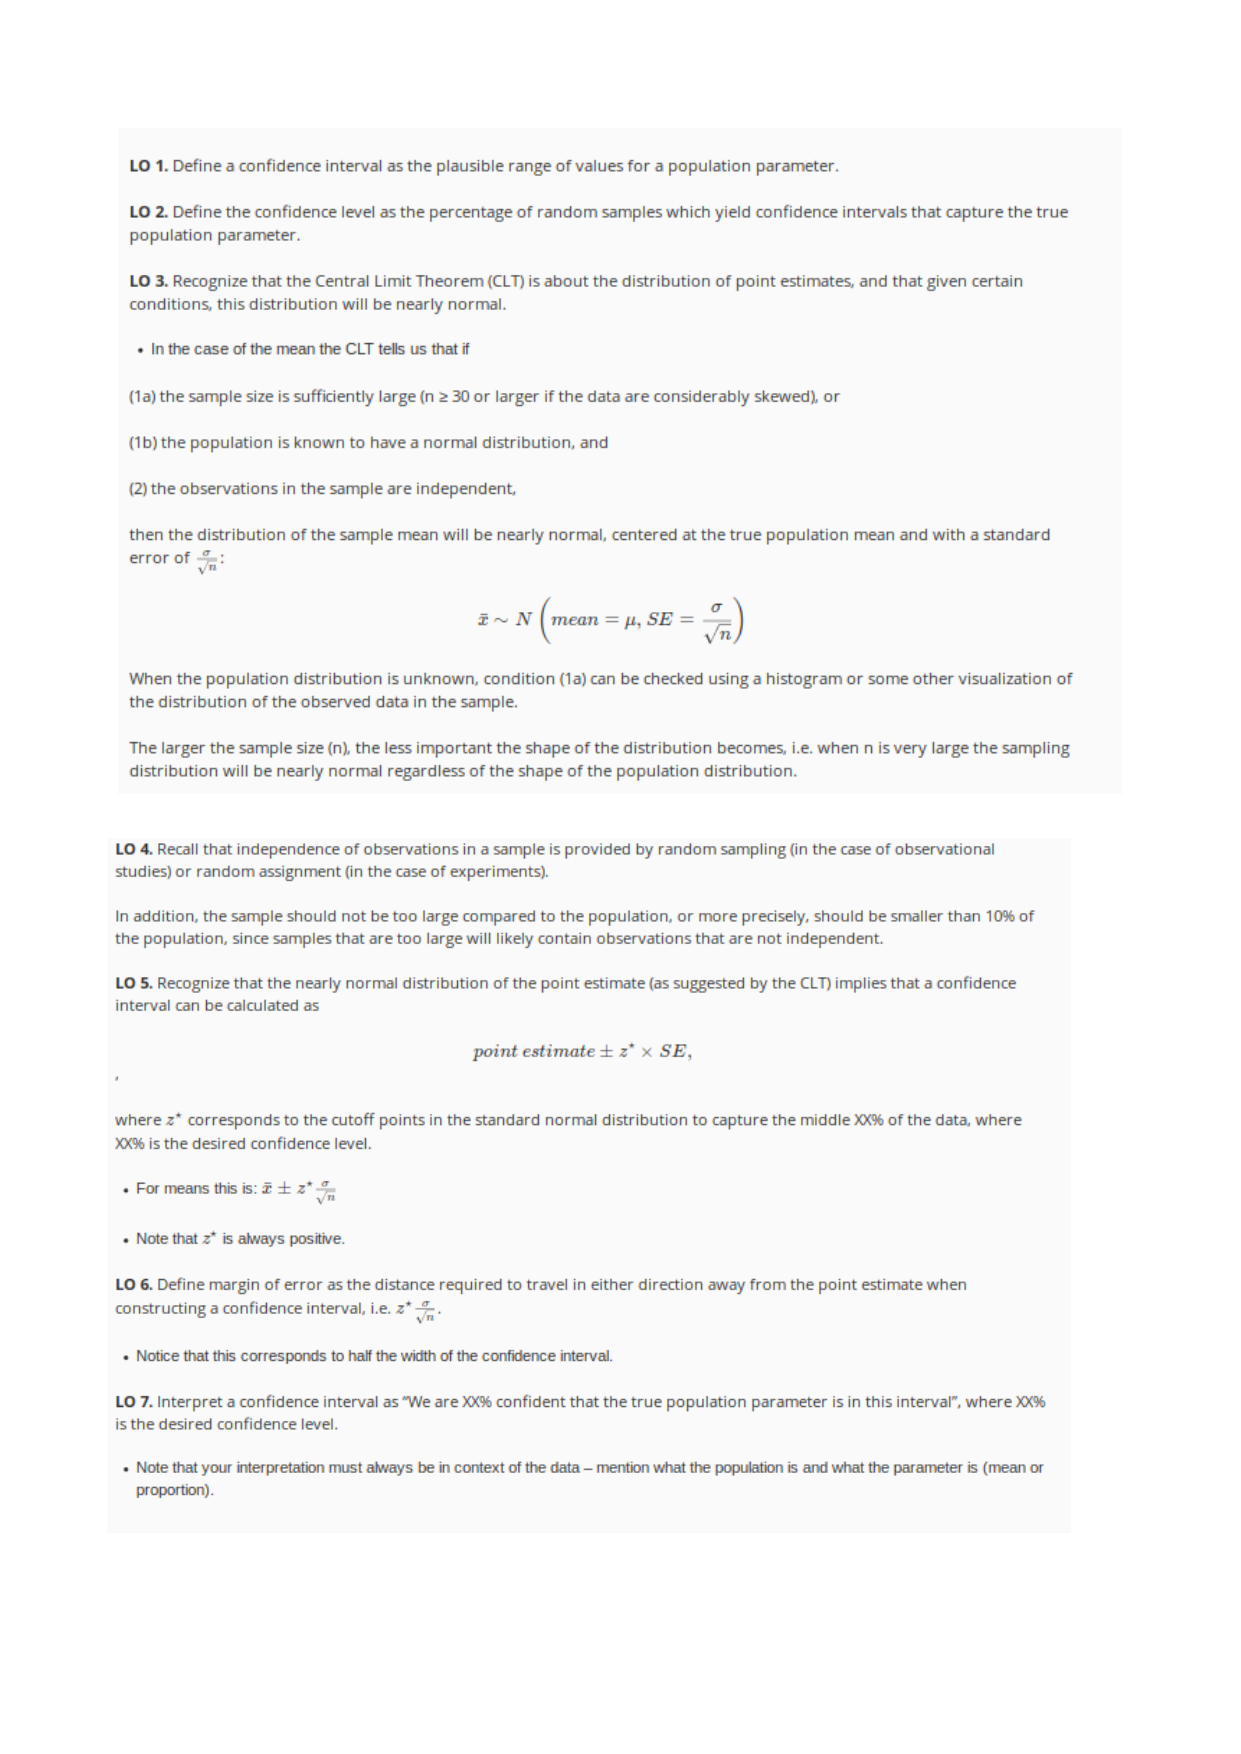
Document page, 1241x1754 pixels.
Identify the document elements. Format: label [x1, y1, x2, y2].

picture [107, 838, 1072, 1533]
picture [118, 128, 1123, 794]
